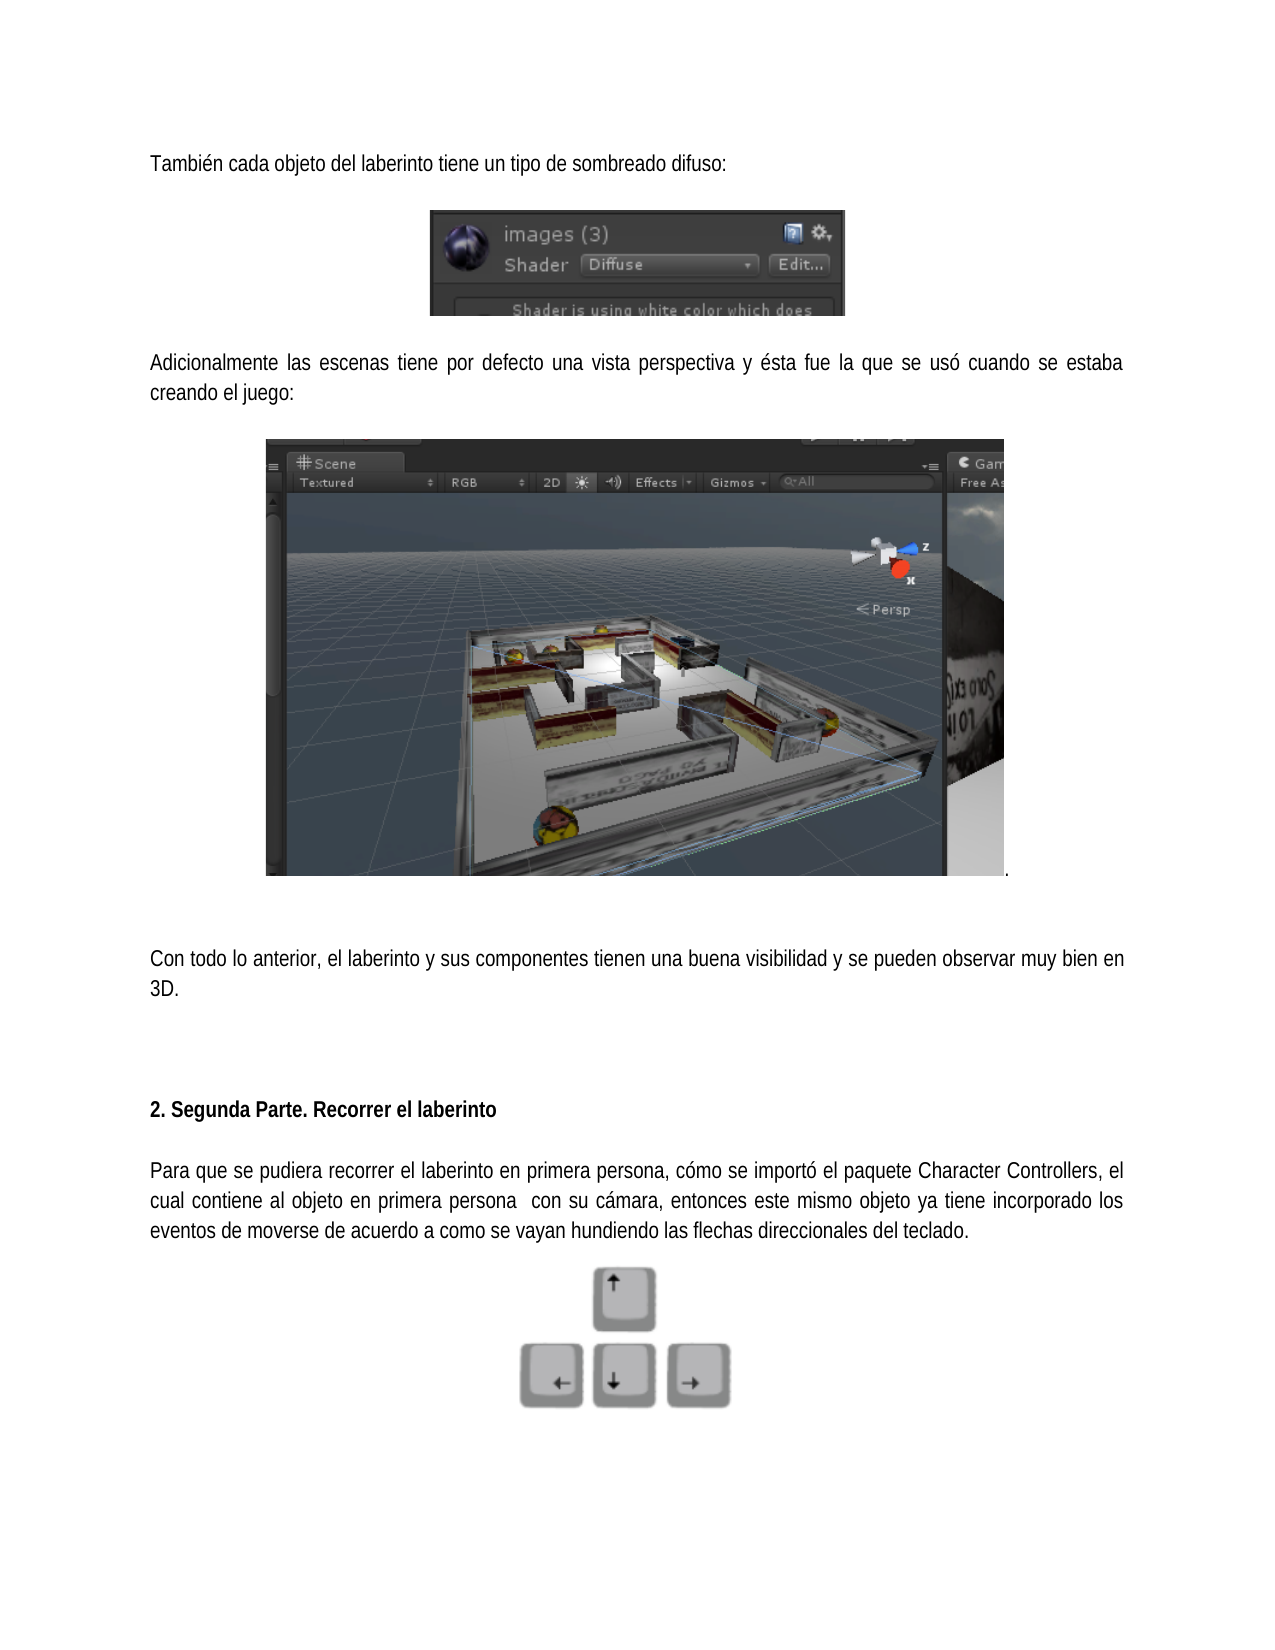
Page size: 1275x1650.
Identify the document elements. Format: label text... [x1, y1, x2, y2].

text Para que se pudiera recorrer el laberinto en primera persona, cómo se importó el paquete Character Controllers, el cual contiene al objeto en primera persona con su cámara, entonces este mismo objeto ya tiene incorporado los eventos de moverse de acuerdo a como se vayan hundiendo las flechas direccionales del teclado. [150, 1157, 1125, 1243]
text 2. Segunda Parte. Recorrer el laberinto [150, 1096, 1125, 1122]
picture [429, 210, 846, 316]
text Con todo lo anterior, el laberinto y sus componentes tienen una buena visibilidad y se pueden observar muy bien en 3D. [150, 945, 1125, 1002]
picture [479, 1247, 796, 1413]
picture [265, 439, 1004, 876]
text También cada objeto del laberinto tiene un tipo de sombreado difuso: [150, 150, 1125, 176]
text Adicionalmente las escenas tiene por defecto una vista perspectiva y ésta fue la que se usó cuando se estaba creando el juego: [150, 349, 1125, 406]
